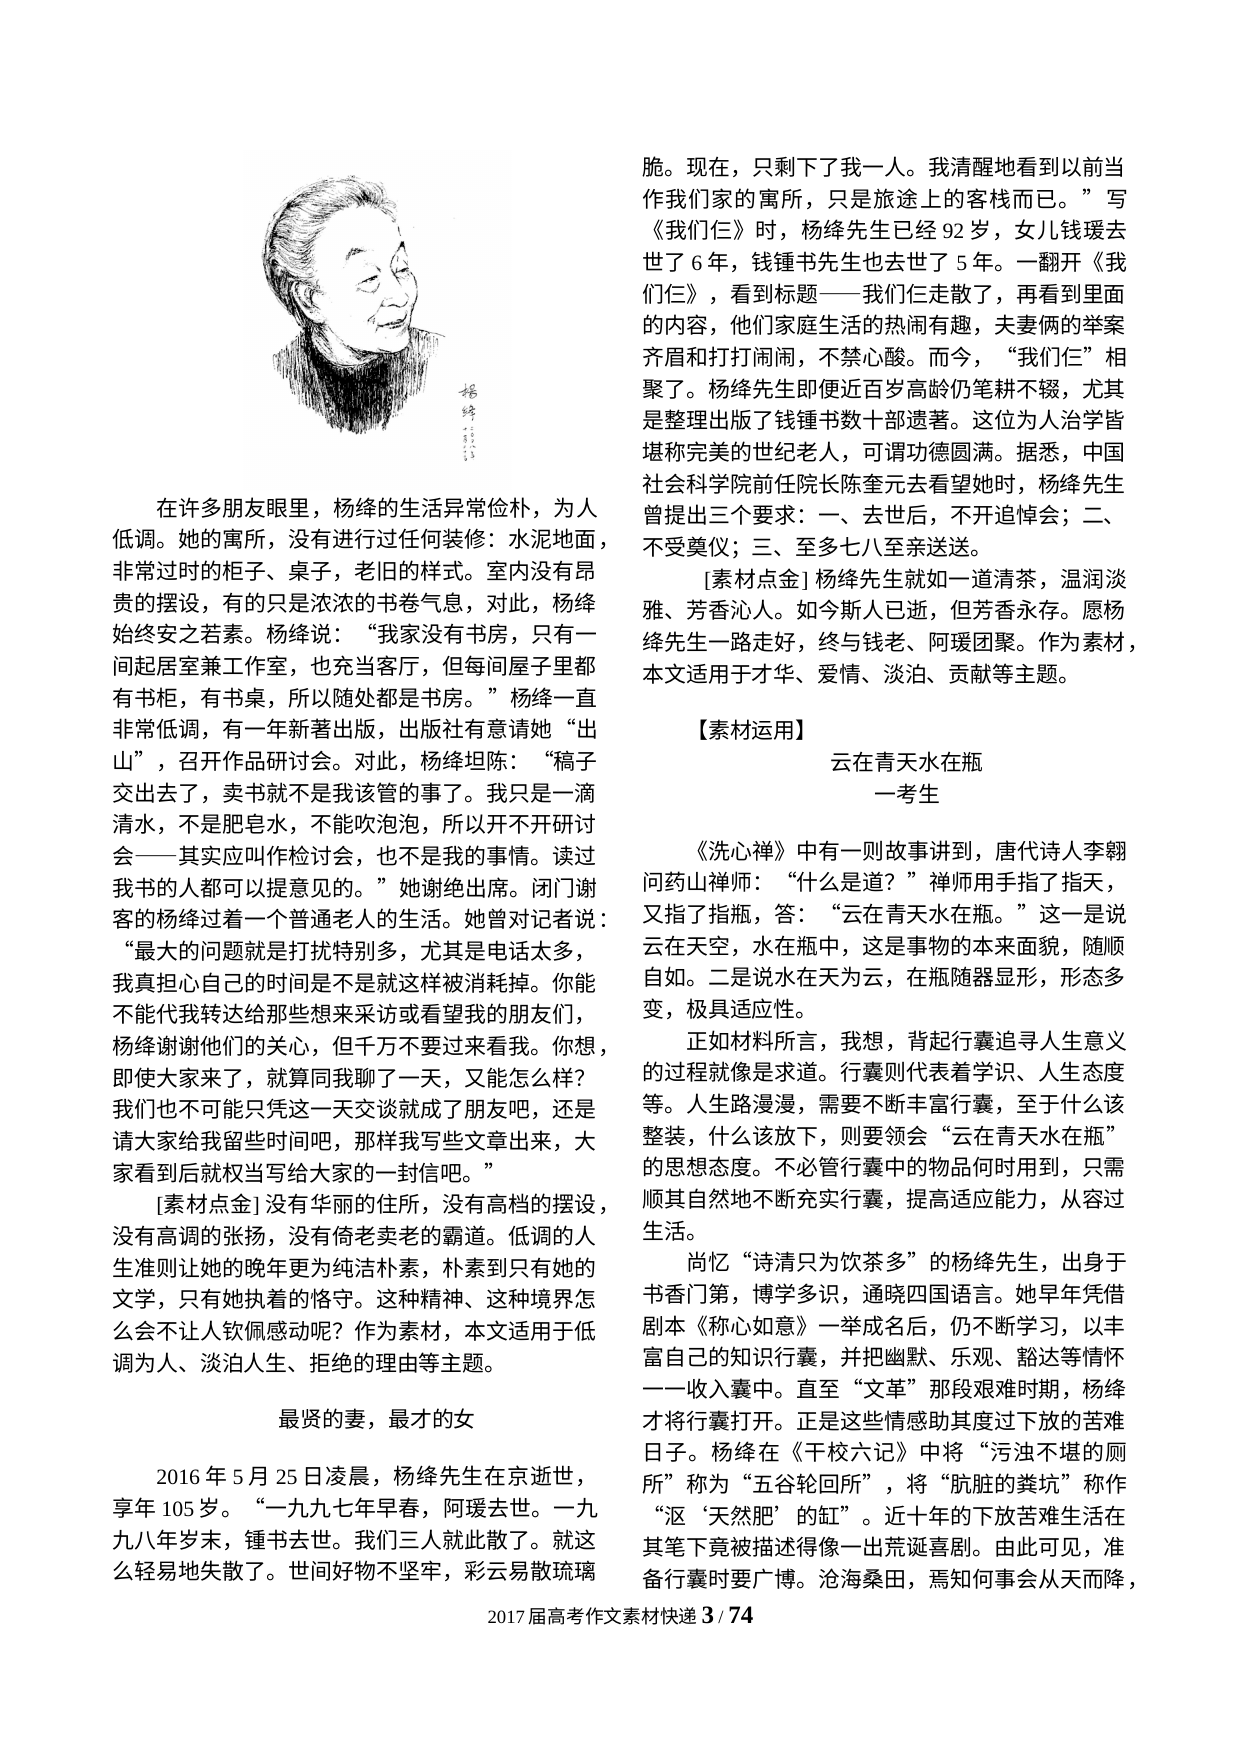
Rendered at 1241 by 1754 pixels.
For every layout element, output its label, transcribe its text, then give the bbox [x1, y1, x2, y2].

text 一考生 [642, 777, 1128, 808]
text 正如材料所言，我想，背起行囊追寻人生意义的过程就像是求道。行囊则代表着学识、人生态度等。人生路漫漫，需要不断丰富行囊，至于什么该整装，什么该放下，则要领会“云在青天水在瓶”的思想态度。不必管行囊中的物品何时用到，只需顺其自然地不断充实行囊，提高适应能力，从容过生活。 [642, 1024, 1128, 1245]
text 【素材运用】 [642, 713, 1128, 745]
text [素材点金] 杨绛先生就如一道清茶，温润淡雅、芳香沁人。如今斯人已逝，但芳香永存。愿杨绛先生一路走好，终与钱老、阿瑗团聚。作为素材，本文适用于才华、爱情、淡泊、贡献等主题。 [642, 562, 1128, 688]
text 《洗心禅》中有一则故事讲到，唐代诗人李翱问药山禅师：“什么是道？”禅师用手指了指天，又指了指瓶，答：“云在青天水在瓶。”这一是说云在天空，水在瓶中，这是事物的本来面貌，随顺自如。二是说水在天为云，在瓶随器显形，形态多变，极具适应性。 [642, 834, 1128, 1024]
text 2016年5月25日凌晨，杨绛先生在京逝世，享年105岁。“一九九七年早春，阿瑗去世。一九九八年岁末，锺书去世。我们三人就此散了。就这么轻易地失散了。世间好物不坚牢，彩云易散琉璃脆。现在，只剩下了我一人。我清醒地看到以前当作我们家的寓所，只是旅途上的客栈而已。”写《我们仨》时，杨绛先生已经92岁，女儿钱瑗去世了6年，钱锺书先生也去世了5年。一翻开《我们仨》，看到标题——我们仨走散了，再看到里面的内容，他们家庭生活的热闹有趣，夫妻俩的举案齐眉和打打闹闹，不禁心酸。而今，“我们仨”相聚了。杨绛先生即便近百岁高龄仍笔耕不辍，尤其是整理出版了钱锺书数十部遗著。这位为人治学皆堪称完美的世纪老人，可谓功德圆满。据悉，中国社会科学院前任院长陈奎元去看望她时，杨绛先生曾提出三个要求：一、去世后，不开追悼会；二、不受奠仪；三、至多七八至亲送送。 [642, 150, 1128, 562]
text 云在青天水在瓶 [642, 745, 1128, 777]
text 最贤的妻，最才的女 [112, 1402, 598, 1434]
text [素材点金] 没有华丽的住所，没有高档的摆设，没有高调的张扬，没有倚老卖老的霸道。低调的人生准则让她的晚年更为纯洁朴素，朴素到只有她的文学，只有她执着的恪守。这种精神、这种境界怎么会不让人钦佩感动呢？作为素材，本文适用于低调为人、淡泊人生、拒绝的理由等主题。 [112, 1187, 598, 1377]
picture [242, 150, 512, 491]
text 在许多朋友眼里，杨绛的生活异常俭朴，为人低调。她的寓所，没有进行过任何装修：水泥地面，非常过时的柜子、桌子，老旧的样式。室内没有昂贵的摆设，有的只是浓浓的书卷气息，对此，杨绛始终安之若素。杨绛说：“我家没有书房，只有一间起居室兼工作室，也充当客厅，但每间屋子里都有书柜，有书桌，所以随处都是书房。”杨绛一直非常低调，有一年新著出版，出版社有意请她“出山”，召开作品研讨会。对此，杨绛坦陈：“稿子交出去了，卖书就不是我该管的事了。我只是一滴清水，不是肥皂水，不能吹泡泡，所以开不开研讨会——其实应叫作检讨会，也不是我的事情。读过我书的人都可以提意见的。”她谢绝出席。闭门谢客的杨绛过着一个普通老人的生活。她曾对记者说：“最大的问题就是打扰特别多，尤其是电话太多，我真担心自己的时间是不是就这样被消耗掉。你能不能代我转达给那些想来采访或看望我的朋友们，杨绛谢谢他们的关心，但千万不要过来看我。你想，即使大家来了，就算同我聊了一天，又能怎么样？我们也不可能只凭这一天交谈就成了朋友吧，还是请大家给我留些时间吧，那样我写些文章出来，大家看到后就权当写给大家的一封信吧。” [112, 491, 598, 1187]
text 2016年5月25日凌晨，杨绛先生在京逝世，享年105岁。“一九九七年早春，阿瑗去世。一九九八年岁末，锺书去世。我们三人就此散了。就这么轻易地失散了。世间好物不坚牢，彩云易散琉璃脆。现在，只剩下了我一人。我清醒地看到以前当作我们家的寓所，只是旅途上的客栈而已。”写《我们仨》时，杨绛先生已经92岁，女儿钱瑗去世了6年，钱锺书先生也去世了5年。一翻开《我们仨》，看到标题——我们仨走散了，再看到里面的内容，他们家庭生活的热闹有趣，夫妻俩的举案齐眉和打打闹闹，不禁心酸。而今，“我们仨”相聚了。杨绛先生即便近百岁高龄仍笔耕不辍，尤其是整理出版了钱锺书数十部遗著。这位为人治学皆堪称完美的世纪老人，可谓功德圆满。据悉，中国社会科学院前任院长陈奎元去看望她时，杨绛先生曾提出三个要求：一、去世后，不开追悼会；二、不受奠仪；三、至多七八至亲送送。 [112, 1459, 598, 1586]
